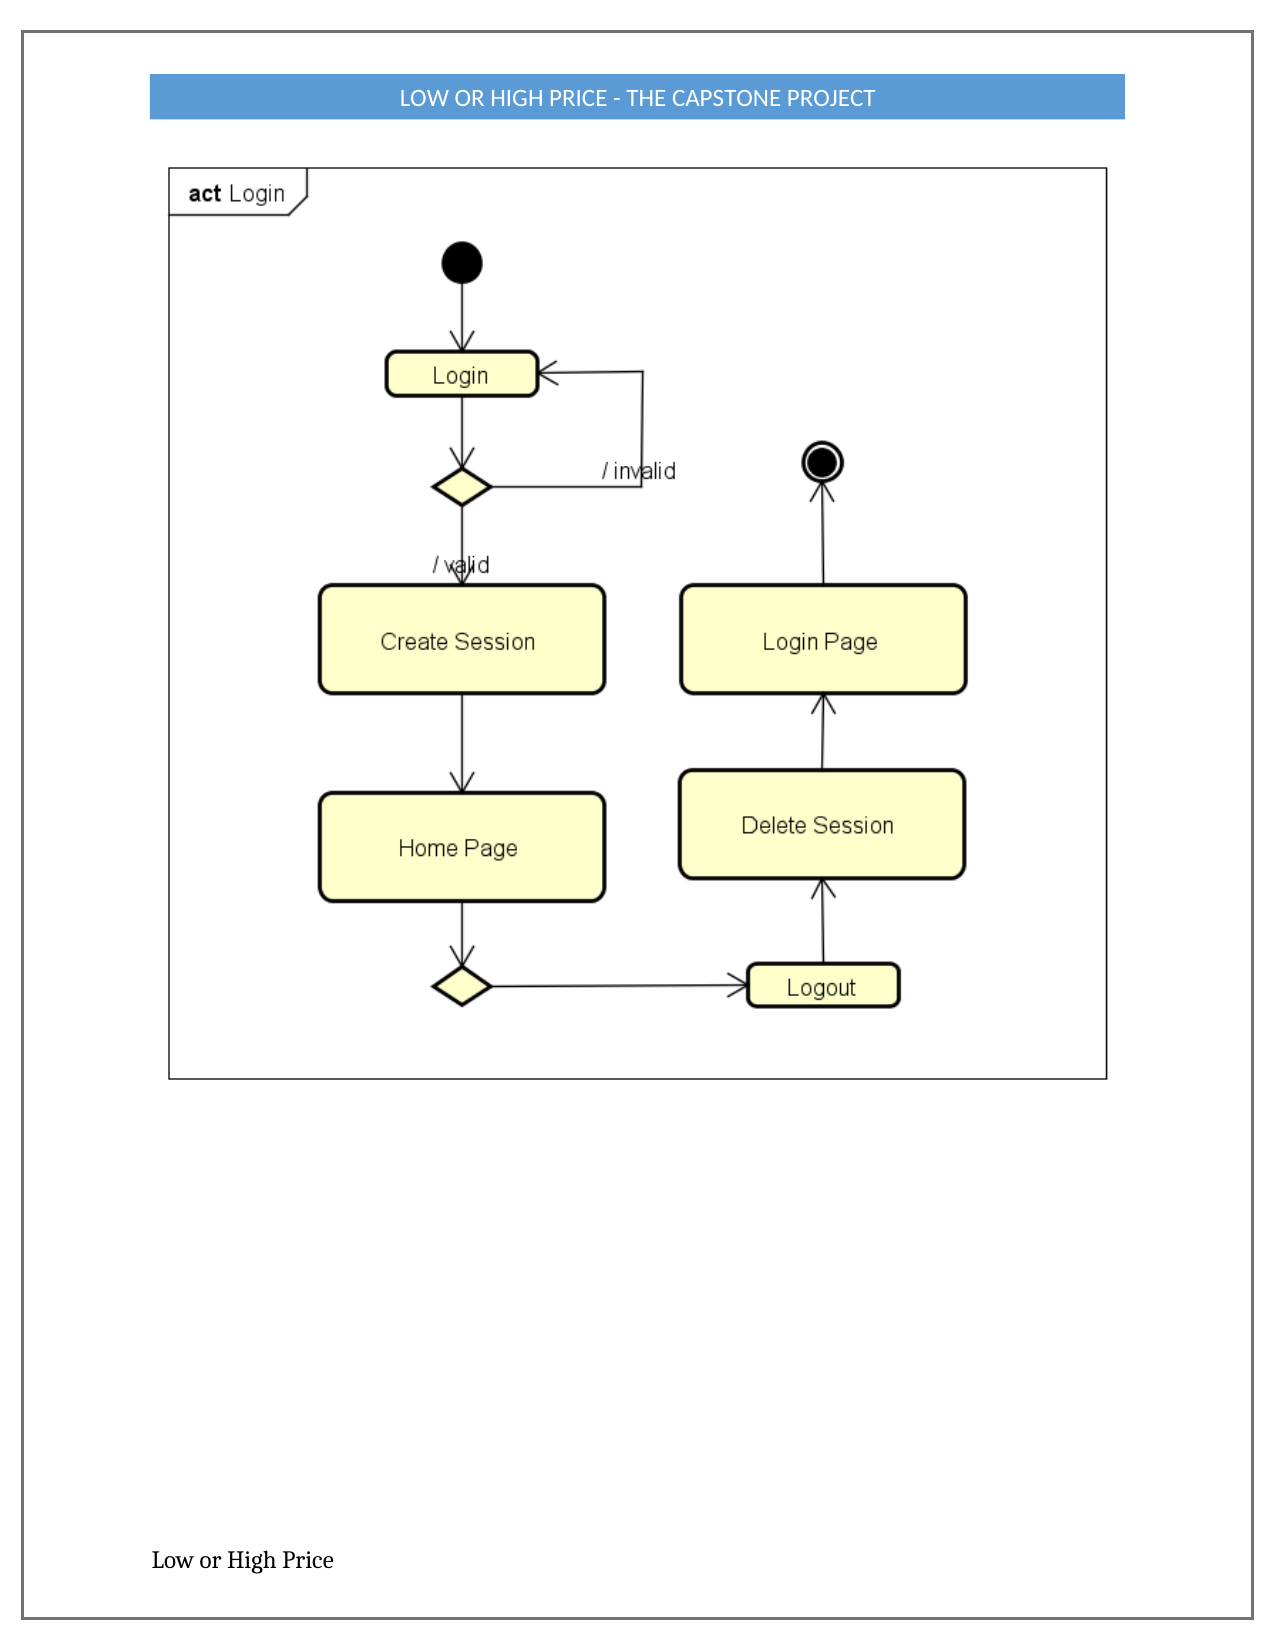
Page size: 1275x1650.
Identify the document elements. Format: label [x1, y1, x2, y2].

picture [150, 150, 1125, 1097]
